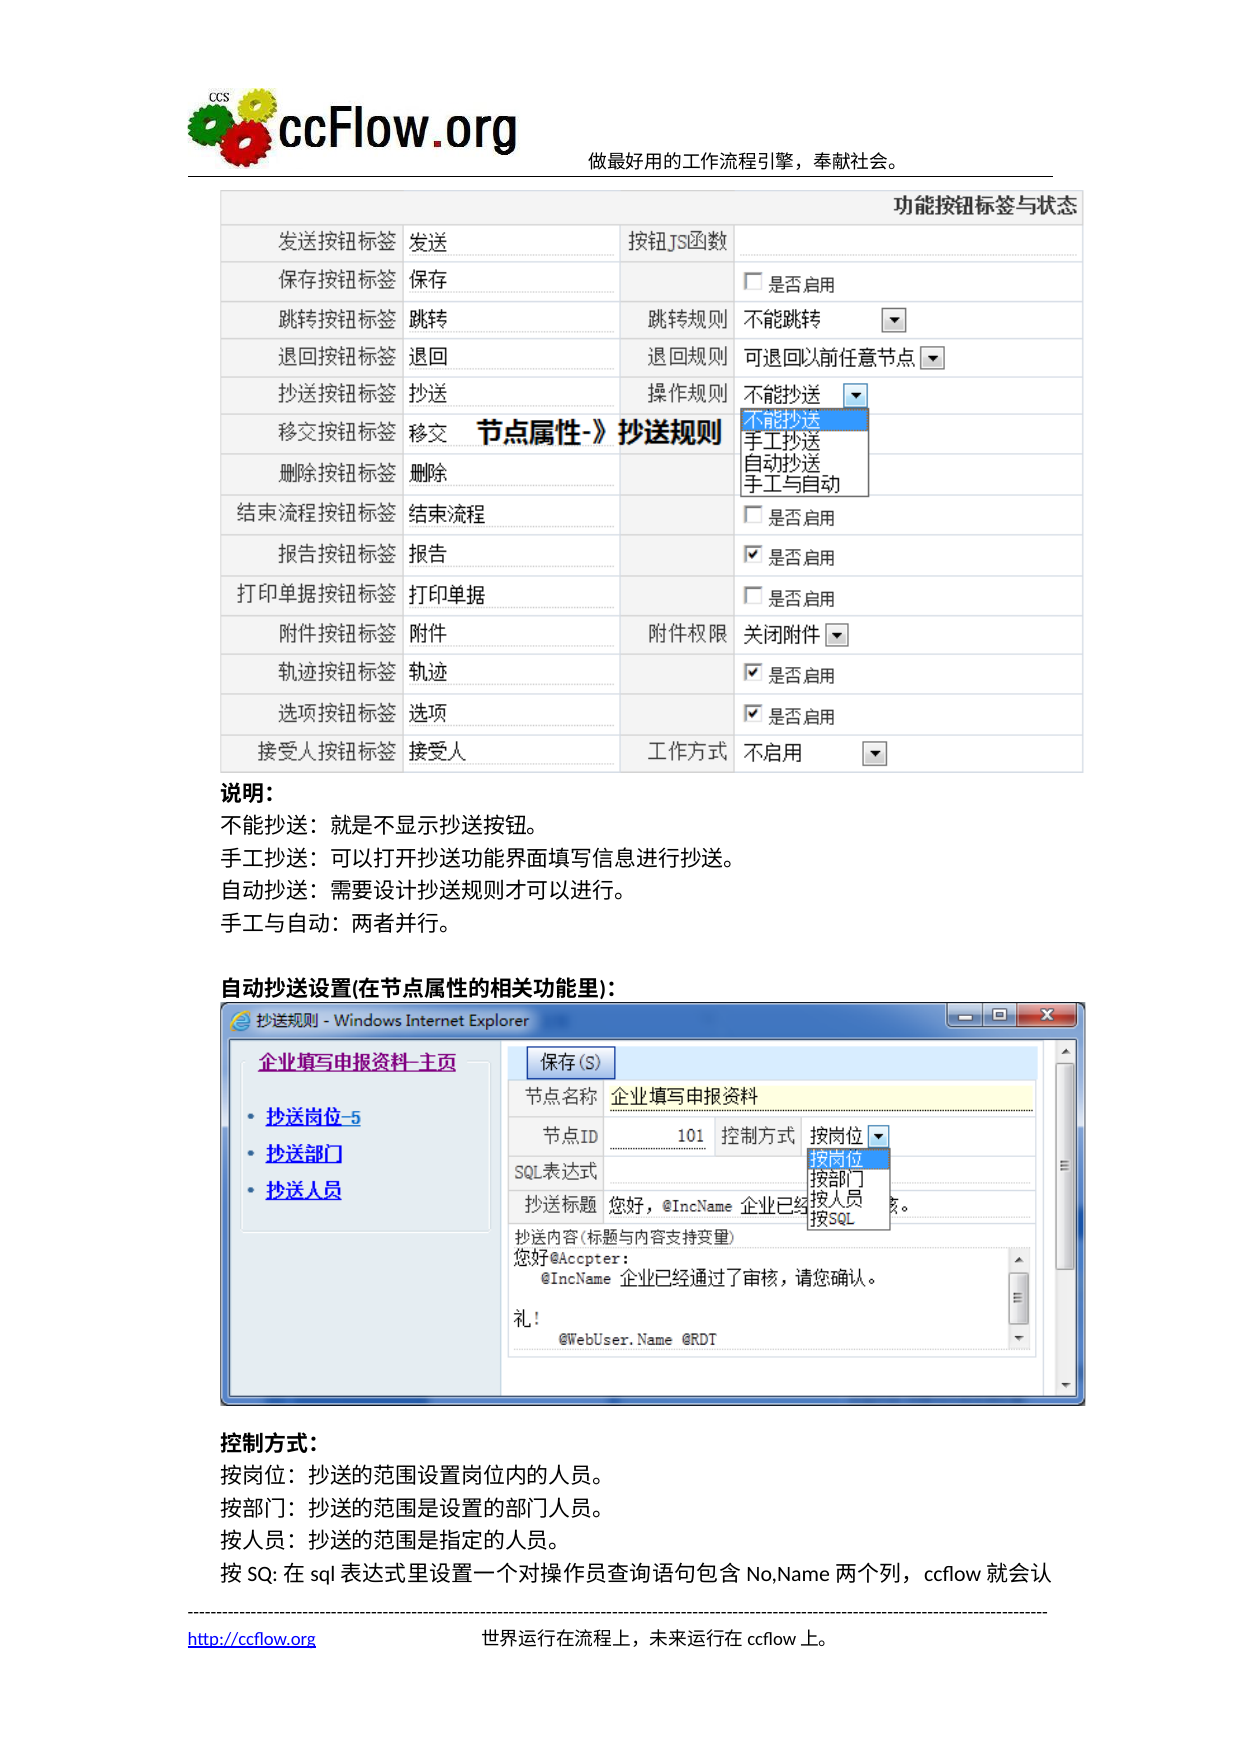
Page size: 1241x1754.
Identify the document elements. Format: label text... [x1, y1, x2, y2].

text 手工与自动：两者并行。 [220, 905, 1053, 938]
picture [187, 88, 521, 169]
text 按SQ: 在sql表达式里设置一个对操作员查询语句包含No,Name两个列，ccflow就会认为这是您的抄送范围。 [220, 1555, 1053, 1588]
text 控制方式： [220, 1425, 1053, 1458]
picture [220, 1002, 1086, 1406]
picture [220, 190, 1085, 773]
text 说明： [220, 775, 1053, 808]
text 手工抄送：可以打开抄送功能界面填写信息进行抄送。 [220, 840, 1053, 873]
text 自动抄送设置(在节点属性的相关功能里)： [220, 970, 1053, 1002]
text 不能抄送：就是不显示抄送按钮。 [220, 808, 1053, 840]
text 自动抄送：需要设计抄送规则才可以进行。 [220, 873, 1053, 905]
text 按岗位：抄送的范围设置岗位内的人员。 [220, 1458, 1053, 1490]
text 按部门：抄送的范围是设置的部门人员。 [220, 1490, 1053, 1523]
text 按人员：抄送的范围是指定的人员。 [220, 1523, 1053, 1555]
